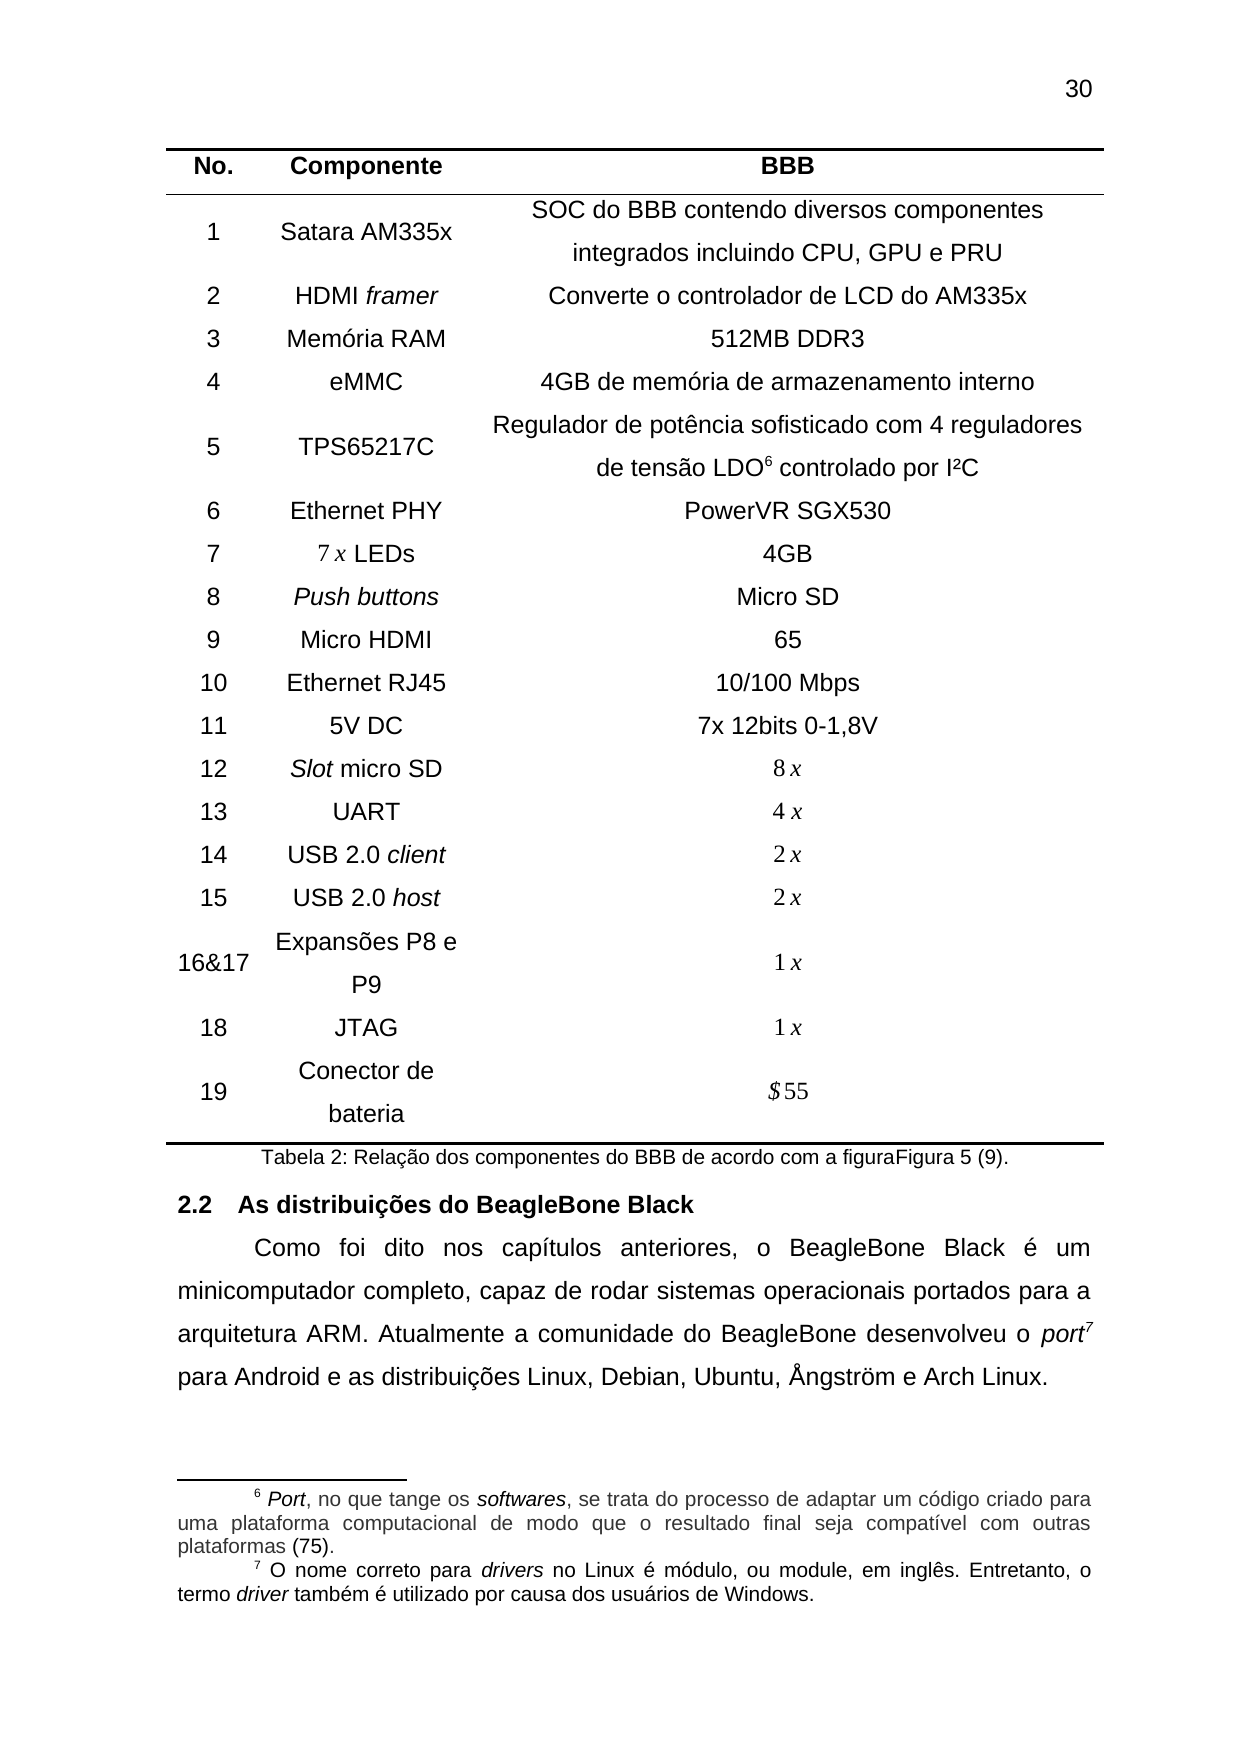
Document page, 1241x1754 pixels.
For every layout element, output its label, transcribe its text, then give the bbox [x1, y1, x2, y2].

table_cell SOC do BBB contendo diversos componentes integrados incluindo CPU, GPU e PRU [472, 195, 1104, 281]
table_header Componente [261, 151, 472, 194]
table_cell PowerVR SGX530 [472, 496, 1104, 539]
table_cell 12 [166, 754, 261, 797]
table_cell 5 [166, 410, 261, 496]
table_cell 8 [166, 582, 261, 625]
table_cell 10 [166, 668, 261, 711]
table_cell [472, 926, 1104, 1013]
table_cell 7x 12bits 0-1,8V [472, 711, 1104, 754]
table_cell 3 [166, 324, 261, 367]
table_cell 1 [166, 195, 261, 281]
table_header BBB [472, 151, 1104, 194]
table_cell Push buttons [261, 582, 472, 625]
table_cell USB 2.0 client [261, 840, 472, 883]
table_cell eMMC [261, 367, 472, 410]
table_cell Slot micro SD [261, 754, 472, 797]
table_cell 18 [166, 1013, 261, 1056]
table_cell 15 [166, 884, 261, 926]
table_cell 9 [166, 625, 261, 668]
table_cell JTAG [261, 1013, 472, 1056]
table_cell 4GB de memória de armazenamento interno [472, 367, 1104, 410]
table_cell [472, 840, 1104, 883]
table_cell 14 [166, 840, 261, 883]
table_cell Micro SD [472, 582, 1104, 625]
table_cell UART [261, 798, 472, 840]
table_cell Satara AM335x [261, 195, 472, 281]
table_cell Memória RAM [261, 324, 472, 367]
table_cell 65 [472, 625, 1104, 668]
table_cell TPS65217C [261, 410, 472, 496]
table_cell Converte o controlador de LCD do AM335x [472, 281, 1104, 324]
table_cell 6 [166, 496, 261, 539]
table_cell 16&17 [166, 926, 261, 1013]
table_cell Micro HDMI [261, 625, 472, 668]
table_cell LEDs [261, 539, 472, 582]
table_cell 13 [166, 798, 261, 840]
table_cell 19 [166, 1056, 261, 1142]
table_cell [472, 884, 1104, 926]
text Tabela : Relação dos componentes do BBB de acordo com a figuraFigura 5 . [177, 1145, 1092, 1169]
table_cell [472, 1013, 1104, 1056]
table_cell 7 [166, 539, 261, 582]
table_cell 4 [166, 367, 261, 410]
table_cell USB 2.0 host [261, 884, 472, 926]
table_cell 10/100 Mbps [472, 668, 1104, 711]
table_cell HDMI framer [261, 281, 472, 324]
table_cell Ethernet PHY [261, 496, 472, 539]
table_cell 512MB DDR3 [472, 324, 1104, 367]
text Como foi dito nos capítulos anteriores, o BeagleBone Black é um minicomputador completo, capaz de rodar sistemas operacionais portados para a arquitetura ARM. Atualmente a comunidade do BeagleBone desenvolveu o port para Android e as distribuições Linux, Debian, Ubuntu, Ångström e Arch Linux. [177, 1233, 1092, 1391]
subtitle As distribuições do BeagleBone Black [177, 1190, 1092, 1218]
table_cell Expansões P8 e P9 [261, 926, 472, 1013]
table_cell [472, 1056, 1104, 1142]
table_cell 11 [166, 711, 261, 754]
table_cell 4GB [472, 539, 1104, 582]
table_cell Ethernet RJ45 [261, 668, 472, 711]
table_cell [472, 798, 1104, 840]
table_cell Conector de bateria [261, 1056, 472, 1142]
table_header No. [166, 151, 261, 194]
table_cell Regulador de potência sofisticado com 4 reguladores de tensão LDO controlado por I²C [472, 410, 1104, 496]
table_cell 2 [166, 281, 261, 324]
table_cell 5V DC [261, 711, 472, 754]
table_cell [472, 754, 1104, 797]
